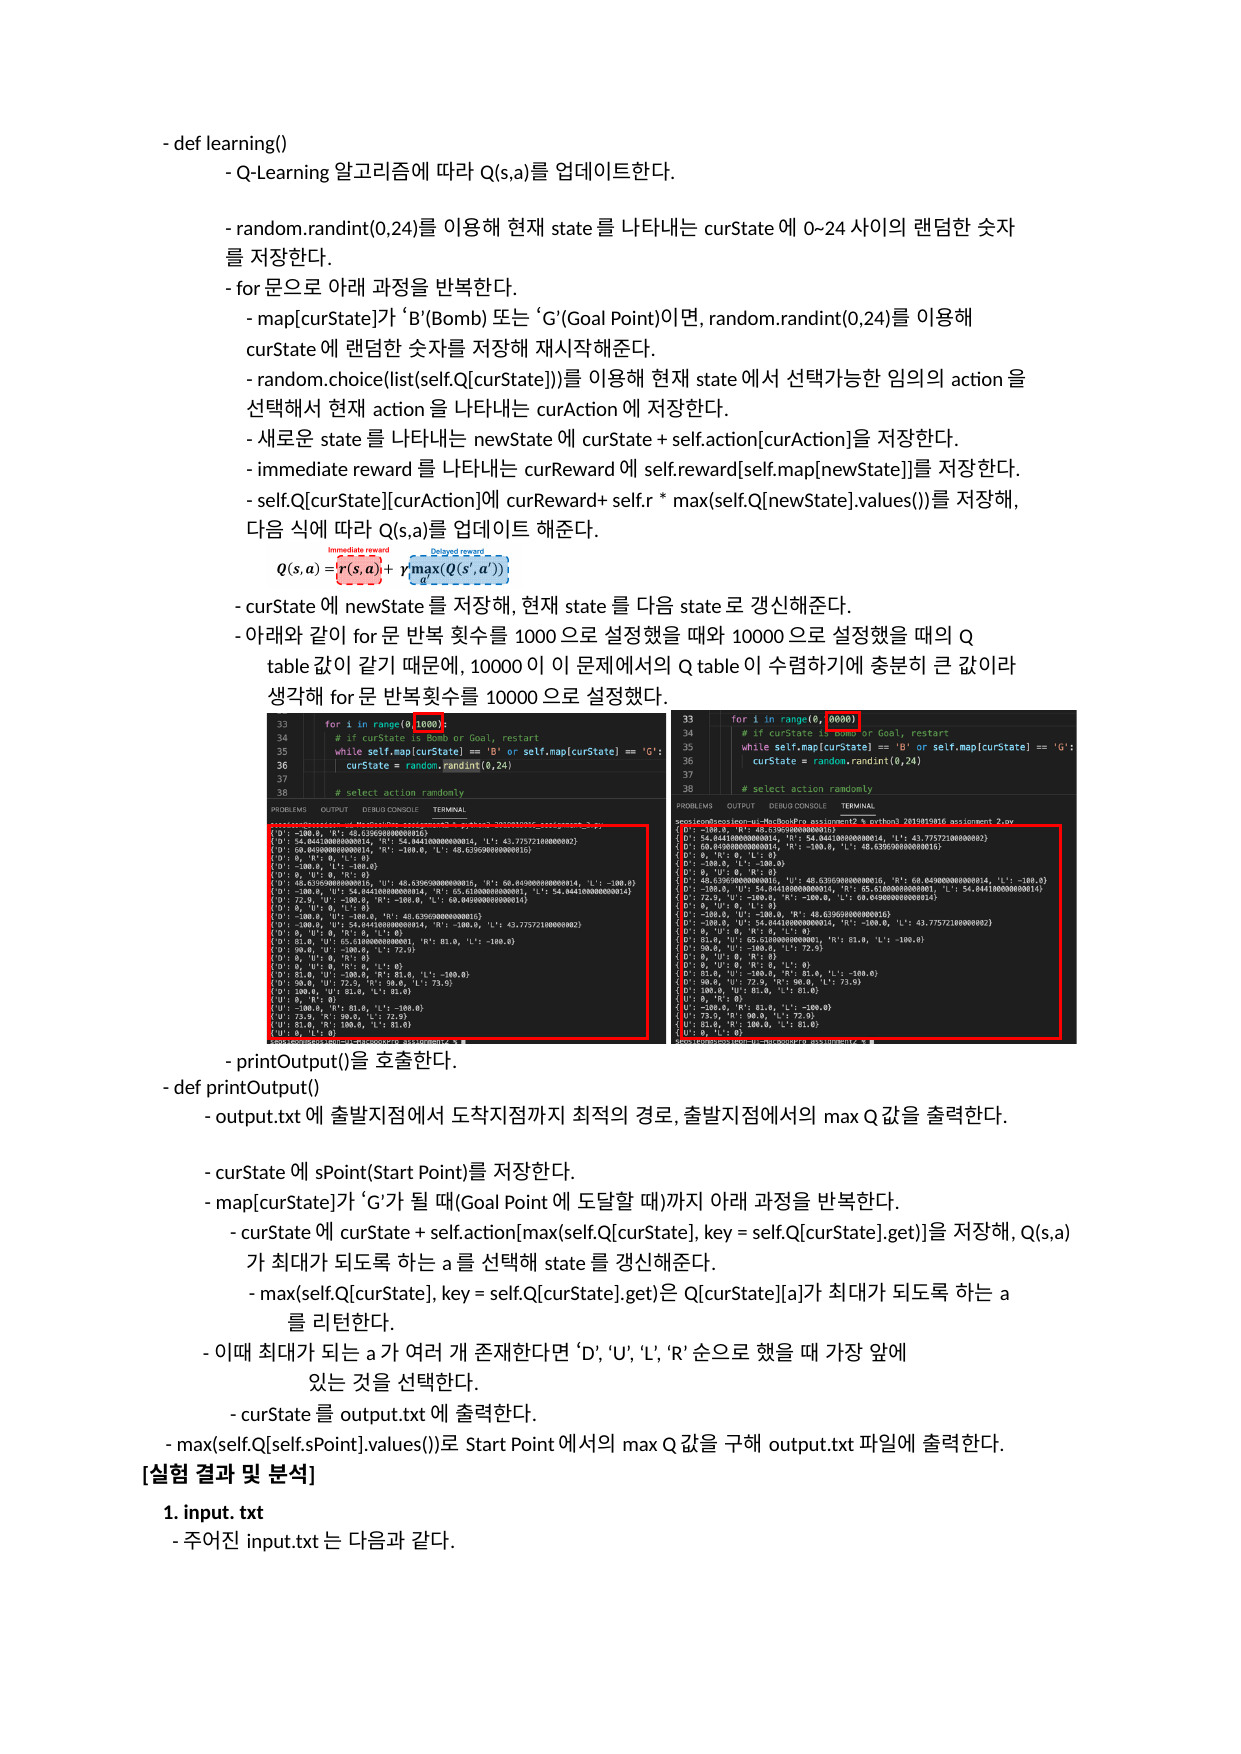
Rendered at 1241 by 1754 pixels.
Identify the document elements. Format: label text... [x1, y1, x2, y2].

text 생각해 for문 반복횟수를 10000으로 설정했다. [163, 680, 1098, 710]
text - def printOutput() [142, 1074, 1098, 1099]
text - random.randint(0,24)를 이용해 현재 state를 나타내는 curState에 0~24 사이의 랜덤한 숫자 [142, 211, 1098, 241]
text - 이때 최대가 되는 a가 여러 개 존재한다면 ‘D’, ‘U’, ‘L’, ‘R’ 순으로 했을 때 가장 앞에 [142, 1336, 1098, 1367]
picture [266, 713, 667, 1044]
text - output.txt에 출발지점에서 도착지점까지 최적의 경로, 출발지점에서의 max Q값을 출력한다. [142, 1099, 1098, 1130]
text 선택해서 현재 action을 나타내는 curAction에 저장한다. [163, 392, 1098, 422]
text - curState를 output.txt에 출력한다. [142, 1397, 1098, 1427]
text - 주어진 input.txt는 다음과 같다. [142, 1525, 1098, 1555]
text [실험 결과 및 분석] [142, 1457, 1098, 1489]
text - for문으로 아래 과정을 반복한다. [142, 271, 1098, 302]
text - 아래와 같이 for문 반복 횟수를 1000으로 설정했을 때와 10000으로 설정했을 때의 Q [163, 619, 1098, 650]
text - 새로운 state를 나타내는 newState에 curState + self.action[curAction]을 저장한다. [163, 422, 1098, 453]
text 있는 것을 선택한다. [225, 1367, 1098, 1397]
text - max(self.Q[curState], key = self.Q[curState].get)은 Q[curState][a]가 최대가 되도록 하는 a [142, 1276, 1098, 1306]
text curState에 랜덤한 숫자를 저장해 재시작해준다. [163, 332, 1098, 362]
text - curState에 newState를 저장해, 현재 state를 다음 state로 갱신해준다. [163, 589, 1098, 619]
text - def learning() [142, 130, 1098, 155]
text - printOutput()을 호출한다. [163, 1044, 1098, 1074]
picture [266, 543, 523, 590]
text - immediate reward를 나타내는 curReward에 self.reward[self.map[newState]]를 저장한다. [163, 453, 1098, 483]
text - map[curState]가 ‘G’가 될 때(Goal Point에 도달할 때)까지 아래 과정을 반복한다. [142, 1185, 1098, 1216]
text 를 리턴한다. [142, 1306, 1098, 1336]
subtitle 다음 식에 따라 Q(s,a)를 업데이트 해준다. [163, 513, 1098, 543]
text 가 최대가 되도록 하는 a를 선택해 state를 갱신해준다. [142, 1246, 1098, 1276]
text 1. input. txt [142, 1499, 1098, 1525]
text 를 저장한다. [142, 241, 1098, 271]
text - Q-Learning 알고리즘에 따라 Q(s,a)를 업데이트한다. [142, 155, 1098, 186]
text - curState에 sPoint(Start Point)를 저장한다. [142, 1155, 1098, 1185]
text - max(self.Q[self.sPoint].values())로 Start Point에서의 max Q값을 구해 output.txt 파일에 출력한다. [142, 1427, 1098, 1457]
picture [671, 710, 1077, 1044]
text - random.choice(list(self.Q[curState]))를 이용해 현재 state에서 선택가능한 임의의 action을 [163, 362, 1098, 392]
subtitle - self.Q[curState][curAction]에 curReward+ self.r * max(self.Q[newState].values())를 저장해, [163, 483, 1098, 513]
text - map[curState]가 ‘B’(Bomb) 또는 ‘G’(Goal Point)이면, random.randint(0,24)를 이용해 [163, 302, 1098, 332]
text - curState에 curState + self.action[max(self.Q[curState], key = self.Q[curState].get)]을 저장해, Q(s,a) [142, 1216, 1098, 1246]
text table값이 같기 때문에, 10000이 이 문제에서의 Q table이 수렴하기에 충분히 큰 값이라 [163, 650, 1098, 680]
picture [416, 715, 441, 730]
